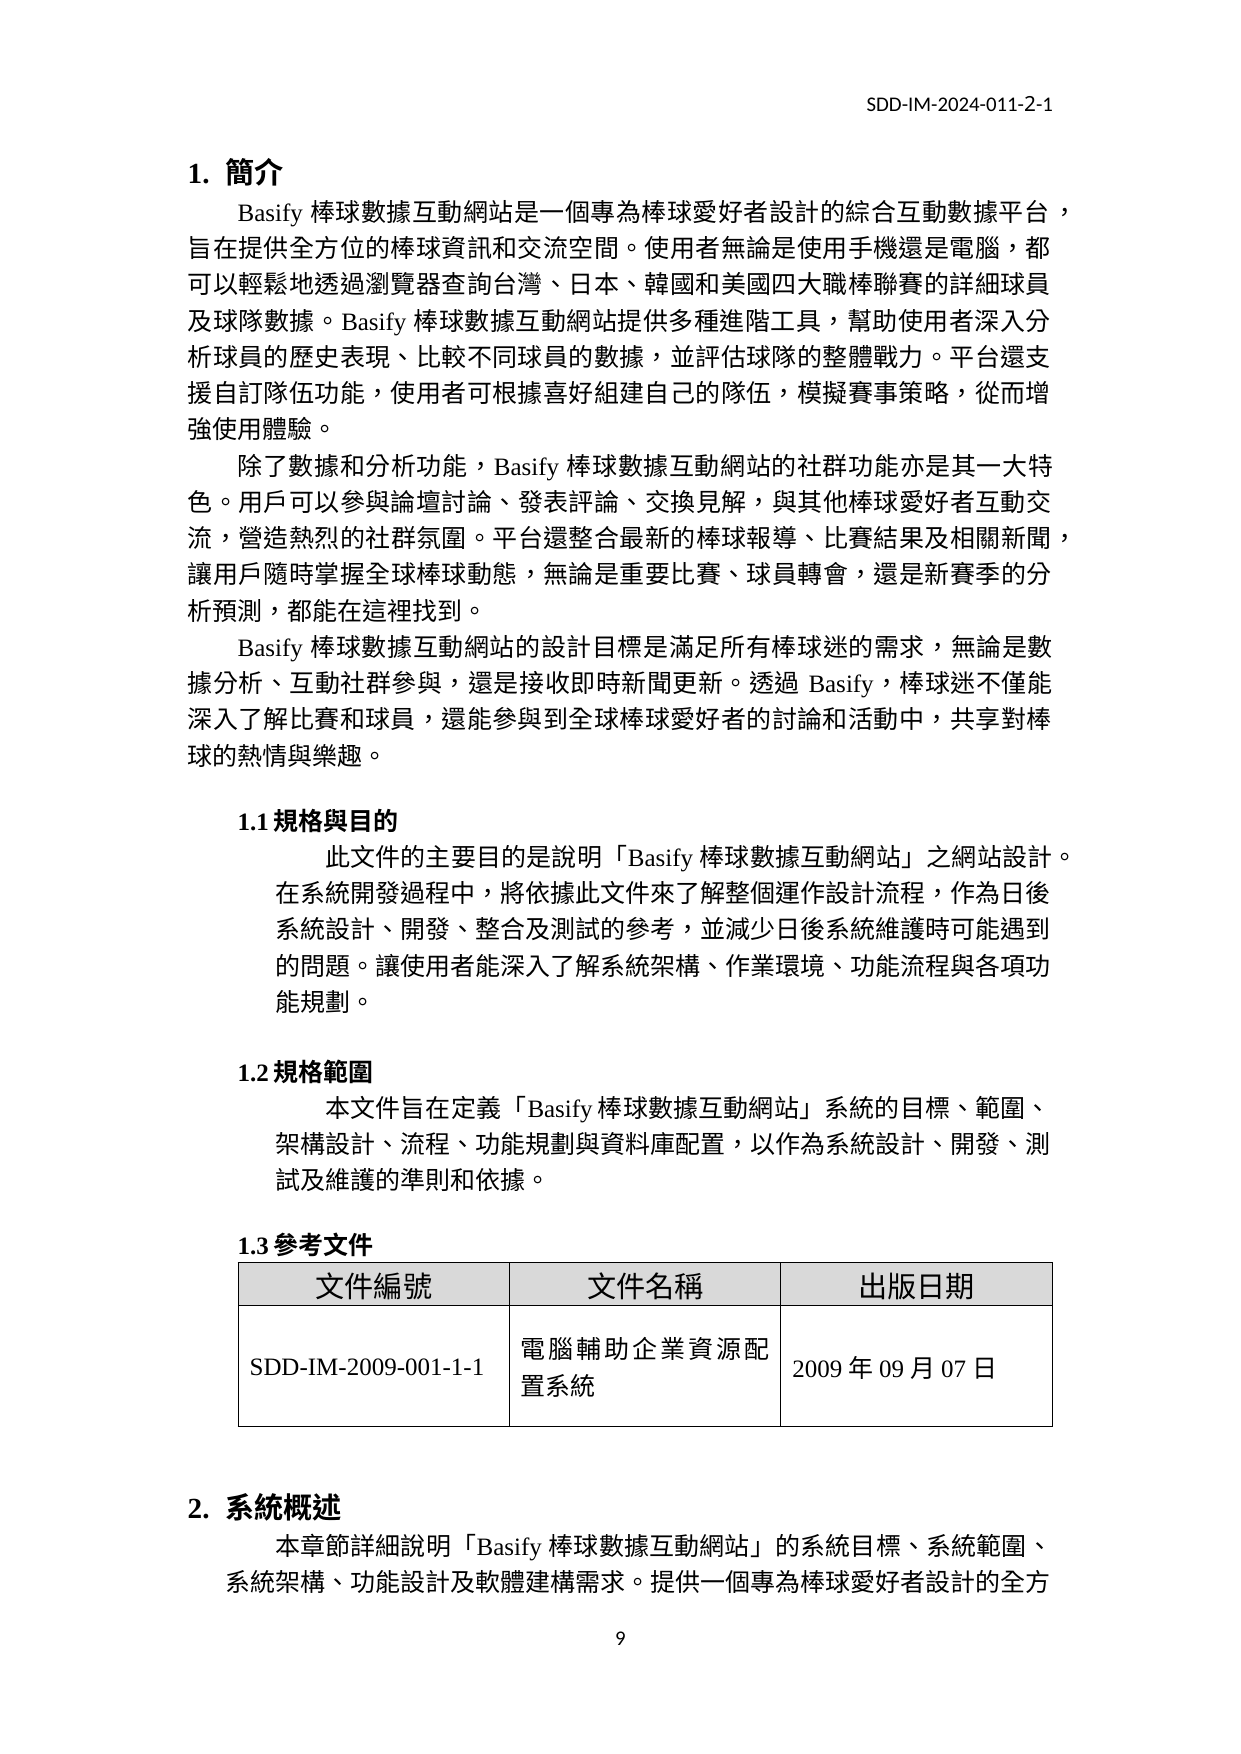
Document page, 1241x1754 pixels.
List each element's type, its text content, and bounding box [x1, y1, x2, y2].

text 系統概述 [187, 1484, 1053, 1527]
text 1.2規格範圍 [187, 1052, 1053, 1088]
text 簡介 [187, 150, 1053, 192]
text 1.3參考文件 [187, 1226, 1053, 1262]
table_header 出版日期 [781, 1263, 1052, 1305]
table_header 文件名稱 [510, 1263, 780, 1305]
table_cell SDD-IM-2009-001-1-1 [239, 1306, 509, 1426]
table_header 文件編號 [239, 1263, 509, 1305]
table_cell 電腦輔助企業資源配置系統 [510, 1306, 780, 1426]
text Basify 棒球數據互動網站的設計目標是滿足所有棒球迷的需求，無論是數據分析、互動社群參與，還是接收即時新聞更新。透過 Basify，棒球迷不僅能深入了解比賽和球員，還能參與到全球棒球愛好者的討論和活動中，共享對棒球的熱情與樂趣。 [187, 627, 1053, 772]
text 除了數據和分析功能，Basify 棒球數據互動網站的社群功能亦是其一大特色。用戶可以參與論壇討論、發表評論、交換見解，與其他棒球愛好者互動交流，營造熱烈的社群氛圍。平台還整合最新的棒球報導、比賽結果及相關新聞，讓用戶隨時掌握全球棒球動態，無論是重要比賽、球員轉會，還是新賽季的分析預測，都能在這裡找到。 [187, 446, 1053, 627]
list 本文件旨在定義「Basify棒球數據互動網站」系統的目標、範圍、架構設計、流程、功能規劃與資料庫配置，以作為系統設計、開發、測試及維護的準則和依據。 [275, 1088, 1053, 1197]
text Basify 棒球數據互動網站是一個專為棒球愛好者設計的綜合互動數據平台，旨在提供全方位的棒球資訊和交流空間。使用者無論是使用手機還是電腦，都可以輕鬆地透過瀏覽器查詢台灣、日本、韓國和美國四大職棒聯賽的詳細球員及球隊數據。Basify 棒球數據互動網站提供多種進階工具，幫助使用者深入分析球員的歷史表現、比較不同球員的數據，並評估球隊的整體戰力。平台還支援自訂隊伍功能，使用者可根據喜好組建自己的隊伍，模擬賽事策略，從而增強使用體驗。 [187, 192, 1053, 446]
text 1.1規格與目的 [187, 801, 1053, 837]
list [225, 1527, 1053, 1599]
table_cell 2009 年 09 月 07 日 [781, 1306, 1052, 1426]
list 此文件的主要目的是說明「Basify 棒球數據互動網站」之網站設計。在系統開發過程中，將依據此文件來了解整個運作設計流程，作為日後系統設計、開發、整合及測試的參考，並減少日後系統維護時可能遇到的問題。讓使用者能深入了解系統架構、作業環境、功能流程與各項功能規劃。 [275, 837, 1053, 1018]
